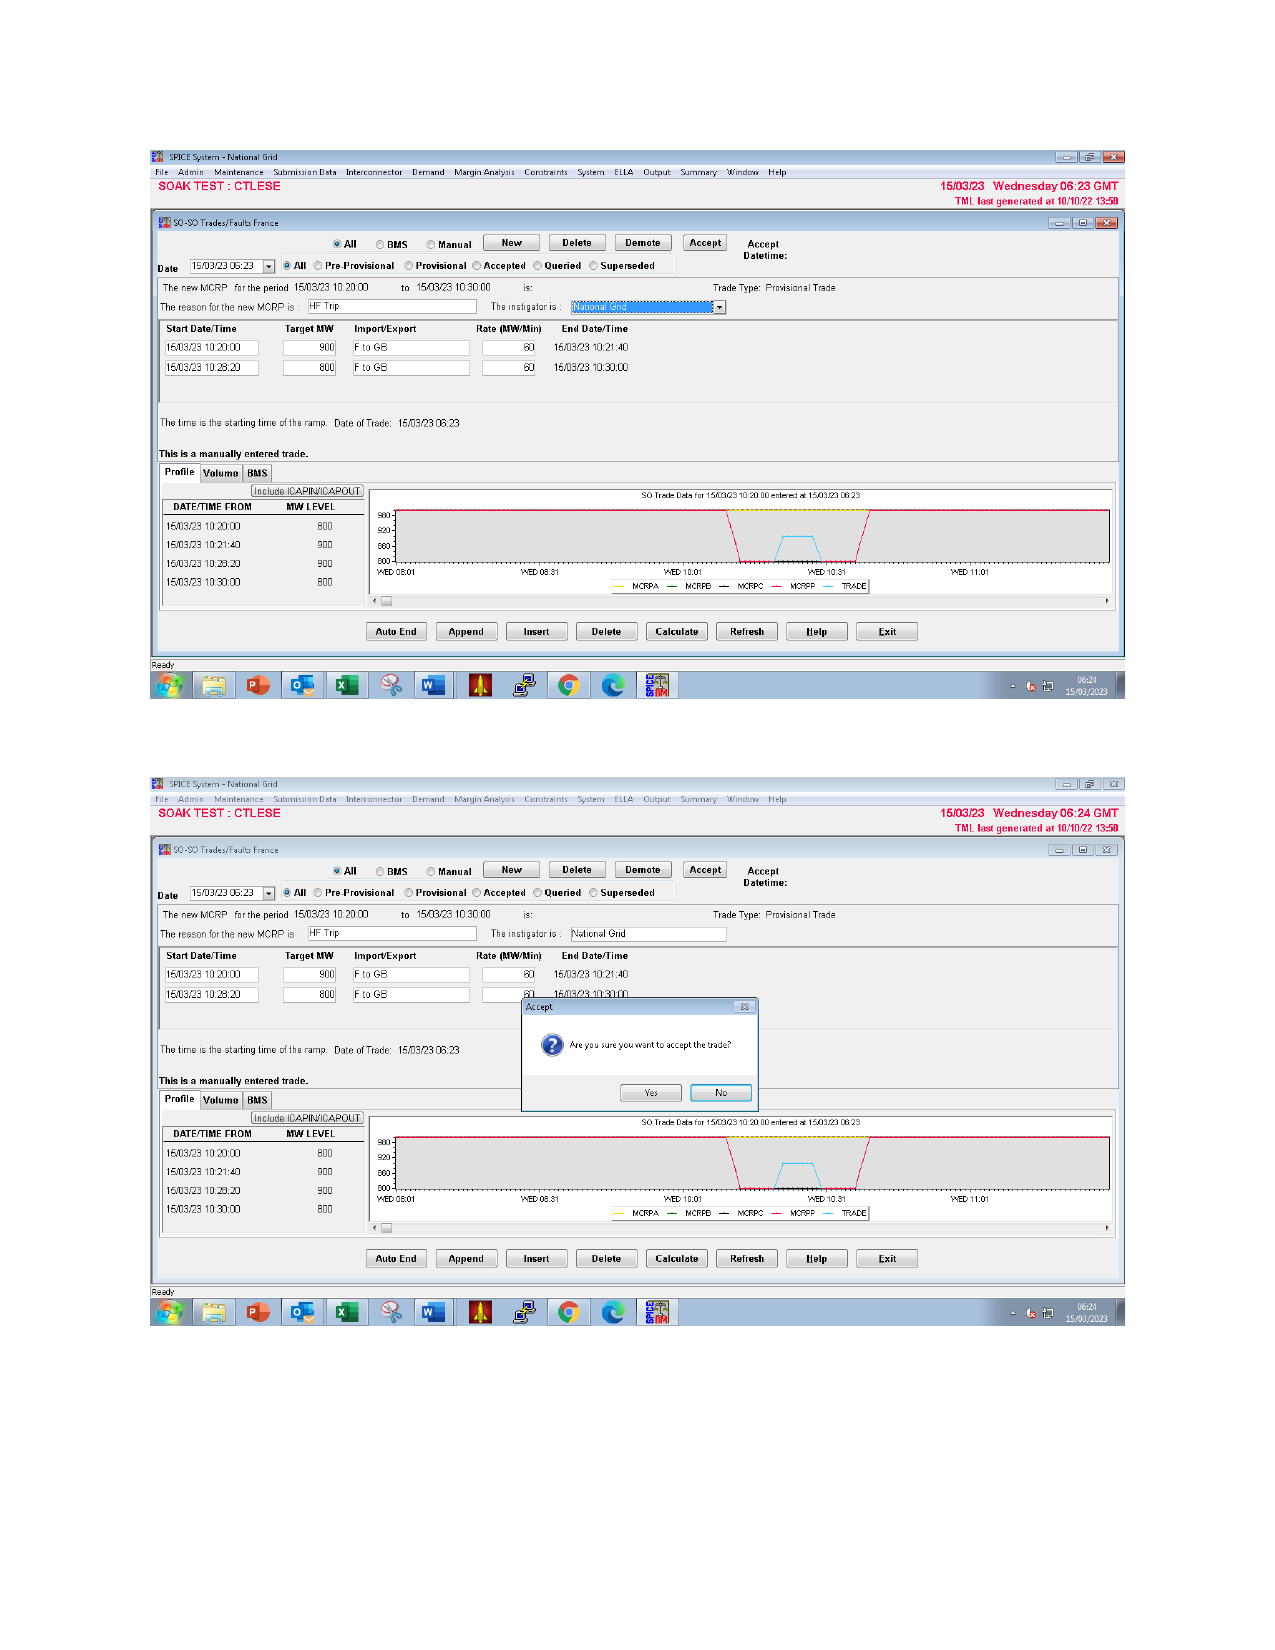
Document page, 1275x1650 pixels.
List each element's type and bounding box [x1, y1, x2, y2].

picture [150, 150, 1125, 699]
picture [150, 777, 1125, 1326]
